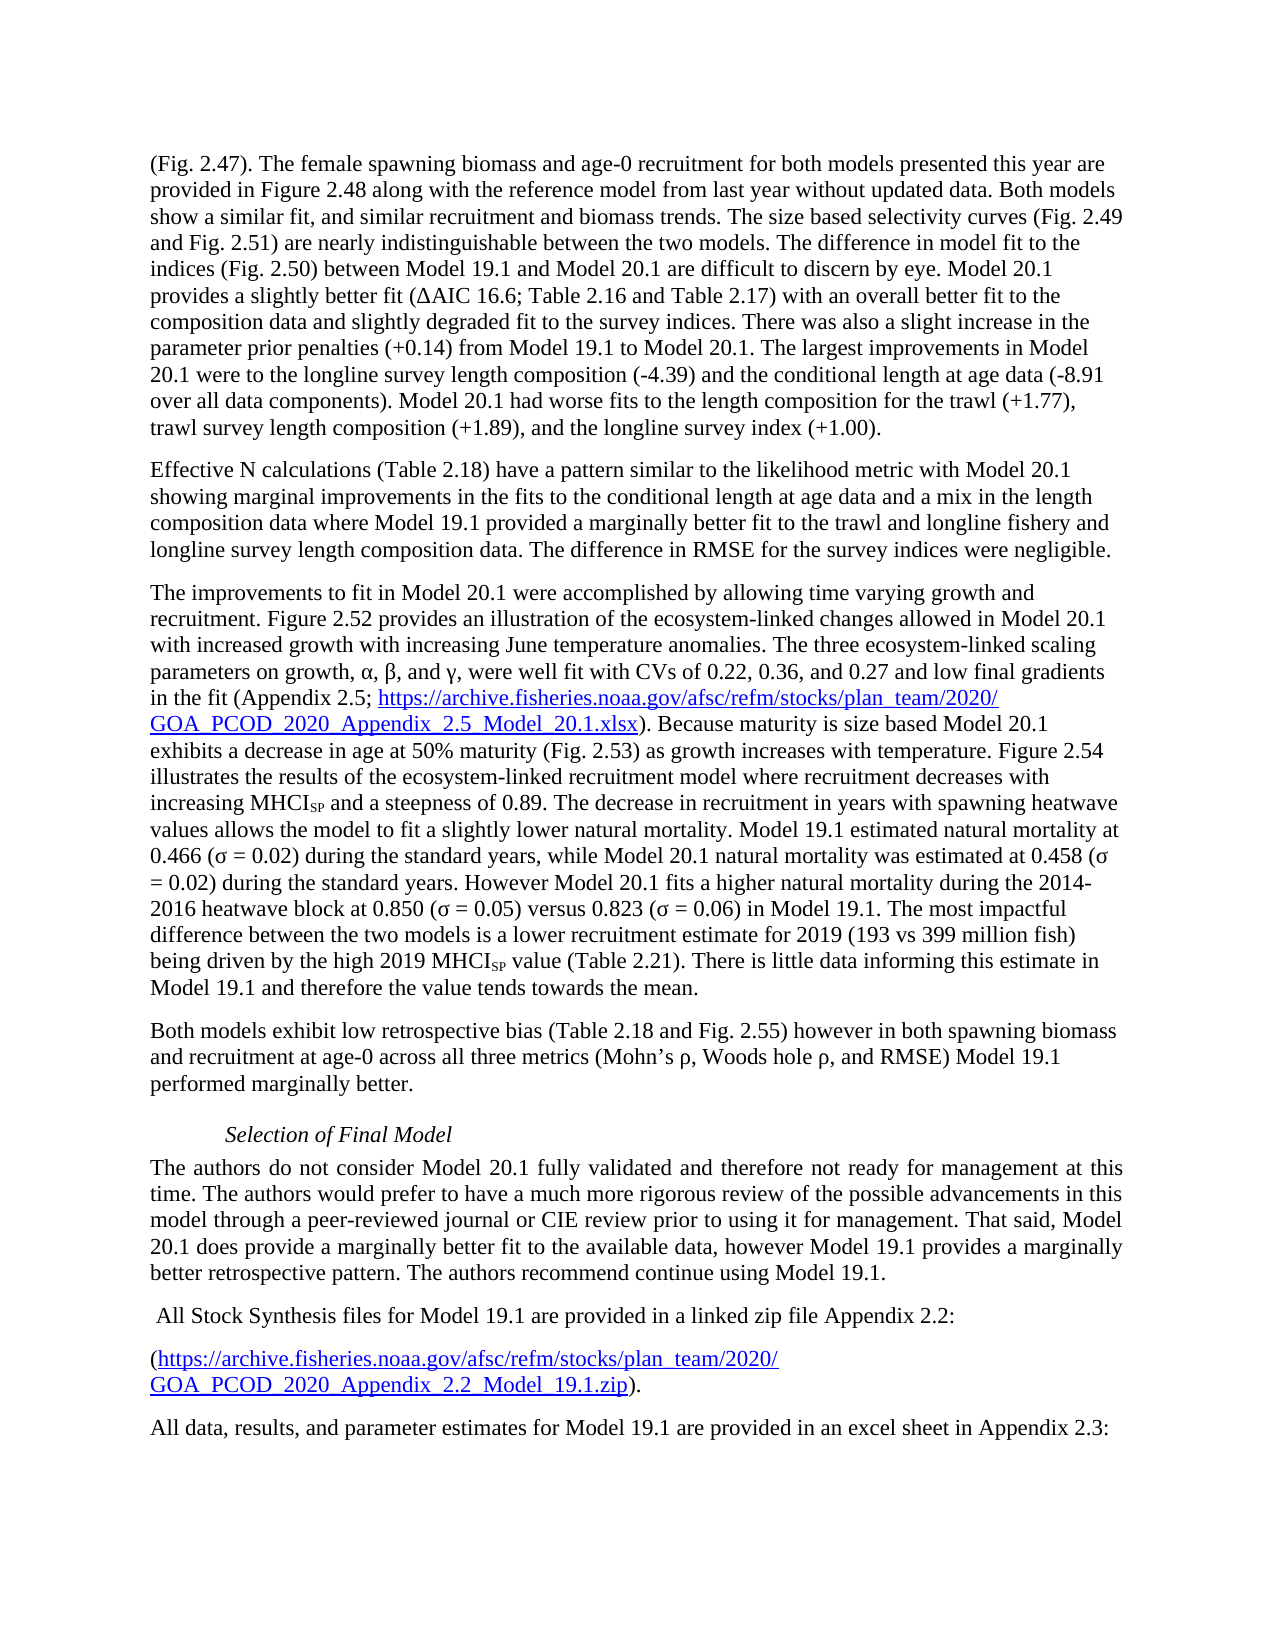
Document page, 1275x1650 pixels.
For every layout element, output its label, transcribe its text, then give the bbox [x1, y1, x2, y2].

text (https://archive.fisheries.noaa.gov/afsc/refm/stocks/plan_team/2020/GOA_PCOD_2020_Appendix_2.2_Model_19.1.zip). [150, 1345, 1125, 1398]
text The authors do not consider Model 20.1 fully validated and therefore not ready for management at this time. The authors would prefer to have a much more rigorous review of the possible advancements in this model through a peer-reviewed journal or CIE review prior to using it for management. That said, Model 20.1 does provide a marginally better fit to the available data, however Model 19.1 provides a marginally better retrospective pattern. The authors recommend continue using Model 19.1. [150, 1154, 1125, 1285]
text All Stock Synthesis files for Model 19.1 are provided in a linked zip file Appendix 2.2: [150, 1302, 1125, 1328]
text The improvements to fit in Model 20.1 were accomplished by allowing time varying growth and recruitment. Figure 2.52 provides an illustration of the ecosystem-linked changes allowed in Model 20.1 with increased growth with increasing June temperature anomalies. The three ecosystem-linked scaling parameters on growth, α, β, and γ, were well fit with CVs of 0.22, 0.36, and 0.27 and low final gradients in the fit (Appendix 2.5; https://archive.fisheries.noaa.gov/afsc/refm/stocks/plan_team/2020/GOA_PCOD_2020_Appendix_2.5_Model_20.1.xlsx). Because maturity is size based Model 20.1 exhibits a decrease in age at 50% maturity (Fig. 2.53) as growth increases with temperature. Figure 2.54 illustrates the results of the ecosystem-linked recruitment model where recruitment decreases with increasing MHCISP and a steepness of 0.89. The decrease in recruitment in years with spawning heatwave values allows the model to fit a slightly lower natural mortality. Model 19.1 estimated natural mortality at 0.466 (σ = 0.02) during the standard years, while Model 20.1 natural mortality was estimated at 0.458 (σ = 0.02) during the standard years. However Model 20.1 fits a higher natural mortality during the 2014-2016 heatwave block at 0.850 (σ = 0.05) versus 0.823 (σ = 0.06) in Model 19.1. The most impactful difference between the two models is a lower recruitment estimate for 2019 (193 vs 399 million fish) being driven by the high 2019 MHCISP value (Table 2.21). There is little data informing this estimate in Model 19.1 and therefore the value tends towards the mean. [150, 579, 1125, 1000]
text Both models exhibit low retrospective bias (Table 2.18 and Fig. 2.55) however in both spawning biomass and recruitment at age-0 across all three metrics (Mohn’s ρ, Woods hole ρ, and RMSE) Model 19.1 performed marginally better. [150, 1017, 1125, 1096]
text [150, 150, 1125, 440]
text Effective N calculations (Table 2.18) have a pattern similar to the likelihood metric with Model 20.1 showing marginal improvements in the fits to the conditional length at age data and a mix in the length composition data where Model 19.1 provided a marginally better fit to the trawl and longline fishery and longline survey length composition data. The difference in RMSE for the survey indices were negligible. [150, 457, 1125, 562]
subtitle Selection of Final Model [75, 1121, 1125, 1147]
text All data, results, and parameter estimates for Model 19.1 are provided in an excel sheet in Appendix 2.3: [150, 1414, 1125, 1441]
